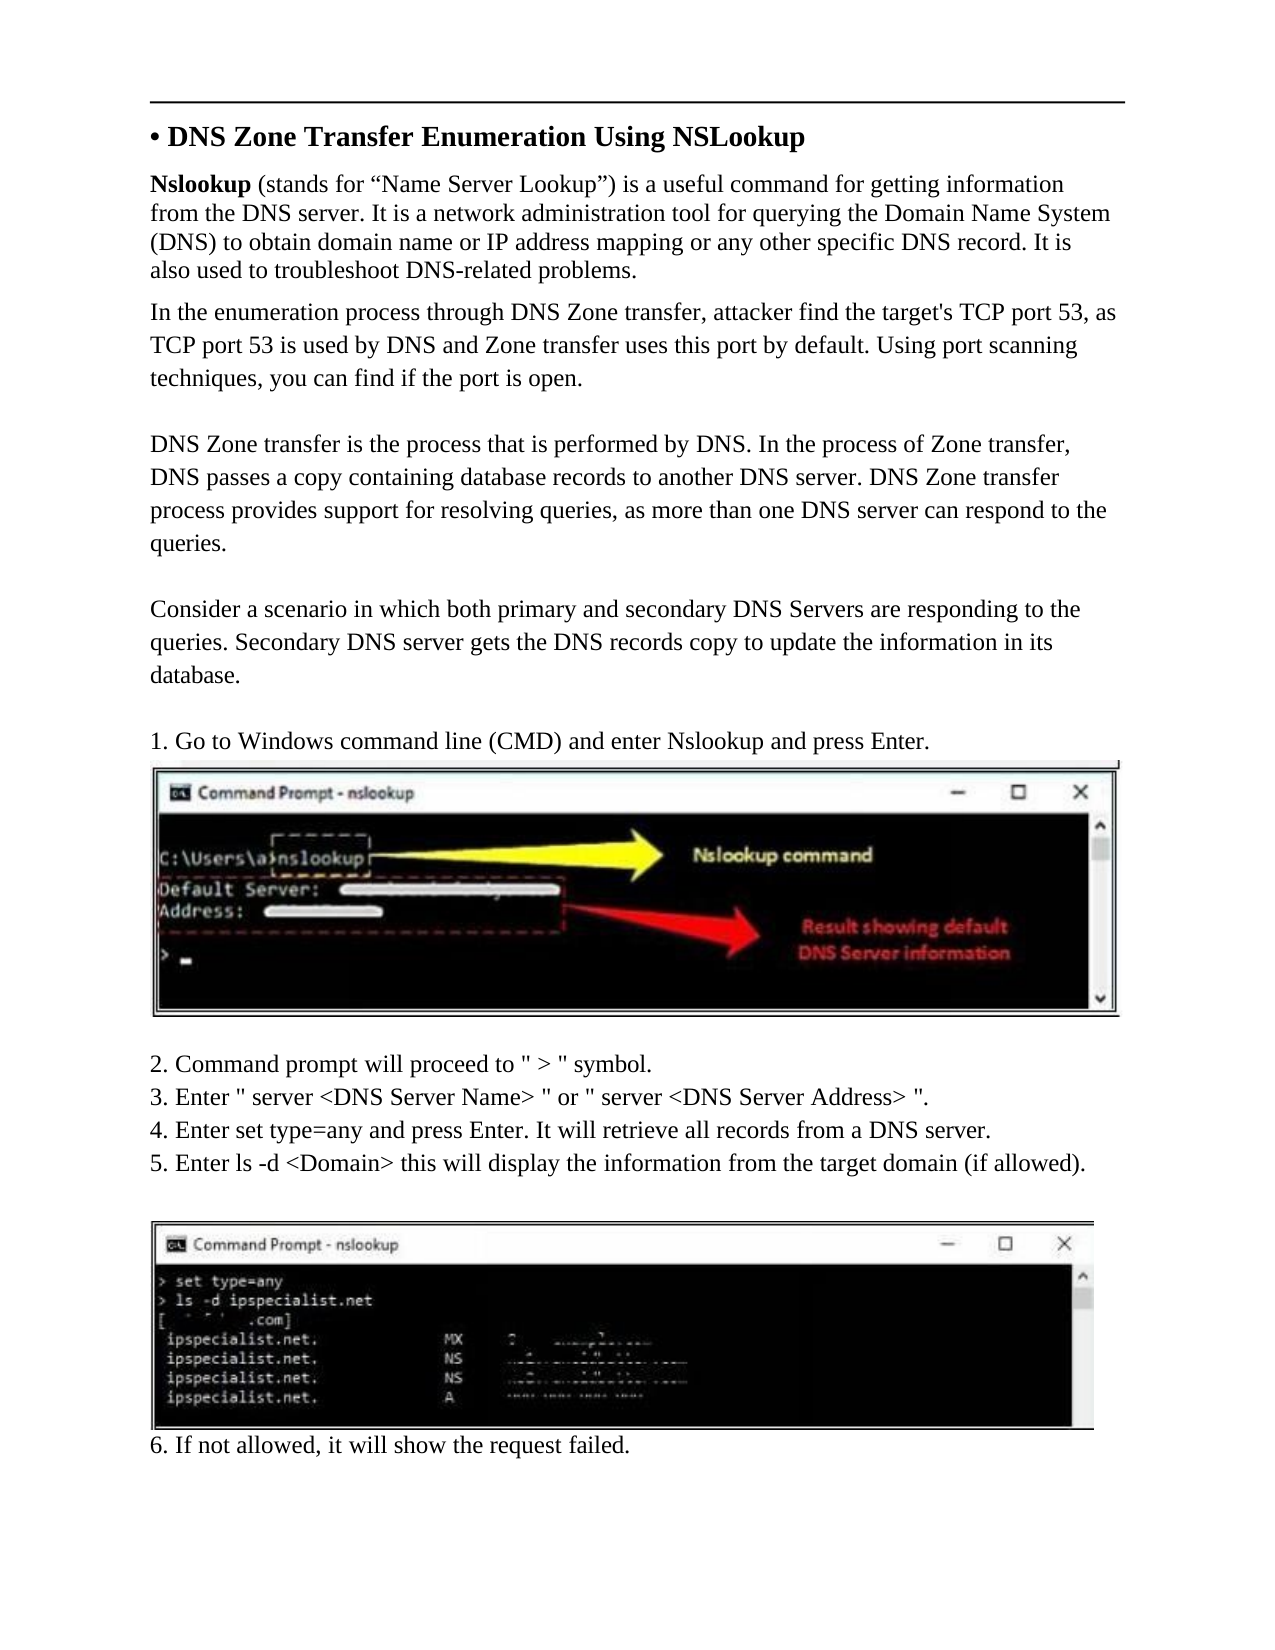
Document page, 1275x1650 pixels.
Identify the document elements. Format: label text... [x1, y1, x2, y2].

text DNS Zone transfer is the process that is performed by DNS. In the process of Zone transfer, DNS passes a copy containing database records to another DNS server. DNS Zone transfer process provides support for resolving queries, as more than one DNS server can respond to the queries. [150, 429, 1118, 556]
list Go to Windows command line (CMD) and enter Nslookup and press Enter. [149, 726, 1229, 755]
list If not allowed, it will show the request failed. [149, 1220, 1229, 1459]
picture [150, 760, 1123, 1017]
list Enter set type=any and press Enter. It will retrieve all records from a DNS server. [149, 1115, 1229, 1144]
text In the enumeration process through DNS Zone transfer, attacker find the target's TCP port 53, as TCP port 53 is used by DNS and Zone transfer uses this port by default. Using port scanning techniques, you can find if the port is open. [150, 297, 1123, 391]
list Command prompt will proceed to " > " symbol. [149, 1049, 1229, 1078]
list Enter ls -d <Domain> this will display the information from the target domain (if allowed). [149, 1148, 1229, 1177]
text Consider a scenario in which both primary and secondary DNS Servers are responding to the queries. Secondary DNS server gets the DNS records copy to update the information in its database. [150, 594, 1123, 689]
list Enter " server <DNS Server Name> " or " server <DNS Server Address> ". [149, 1082, 1229, 1111]
subtitle DNS Zone Transfer Enumeration Using NSLookup [149, 119, 1229, 152]
text Nslookup (stands for “Name Server Lookup”) is a useful command for getting information from the DNS server. It is a network administration tool for querying the Domain Name System (DNS) to obtain domain name or IP address mapping or any other specific DNS record. It is also used to troubleshoot DNS-related problems. [150, 169, 1118, 284]
